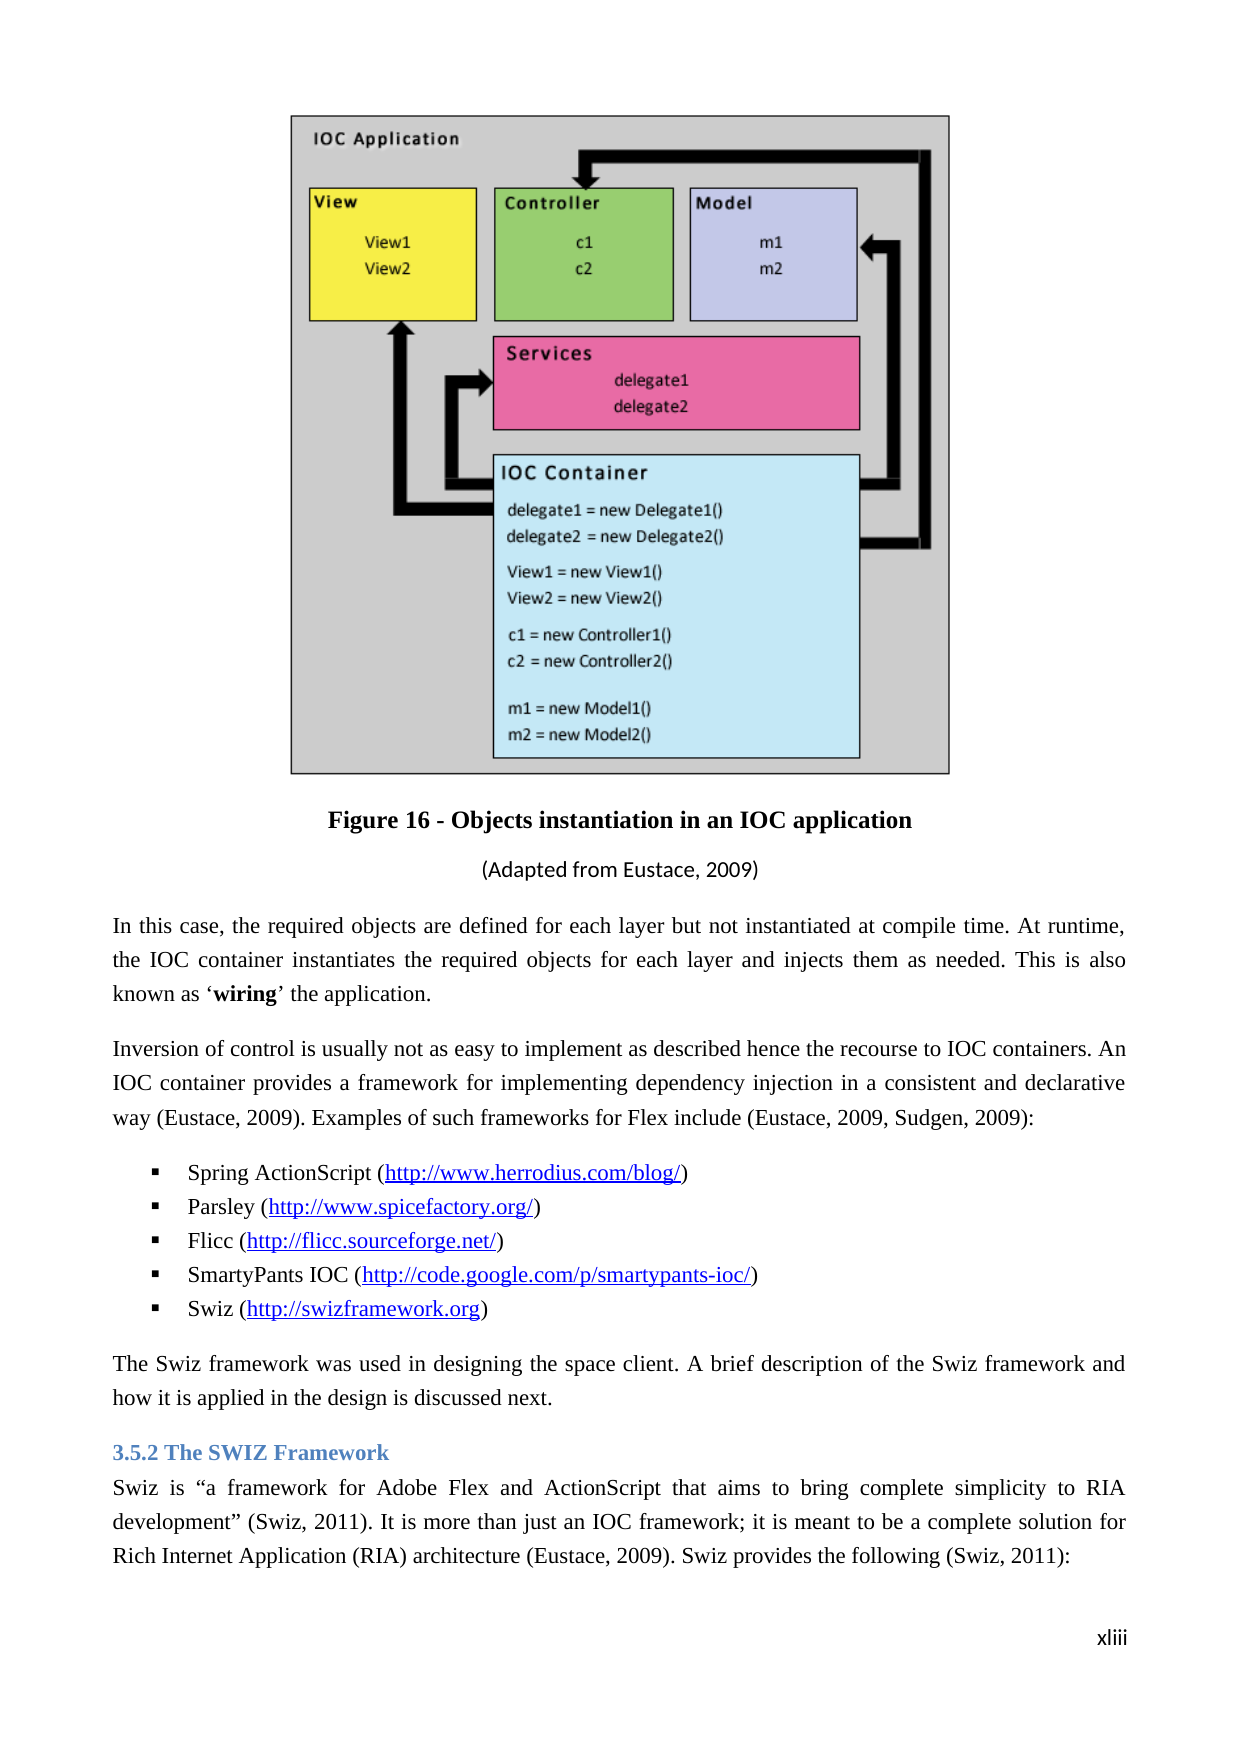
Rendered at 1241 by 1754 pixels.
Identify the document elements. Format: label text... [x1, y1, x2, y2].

picture [287, 112, 953, 776]
text In this case, the required objects are defined for each layer but not instantiated at compile time. At runtime, the IOC container instantiates the required objects for each layer and injects them as needed. This is also known as ‘wiring’ the application. [112, 912, 1128, 1007]
list Parsley (http://www.spicefactory.org/) [150, 1193, 1128, 1219]
text Figure 16 - Objects instantiation in an IOC application [112, 805, 1128, 834]
list Swiz (http://swizframework.org) [150, 1295, 1128, 1322]
text Inversion of control is usually not as easy to implement as described hence the recourse to IOC containers. An IOC container provides a framework for implementing dependency injection in a consistent and declarative way (Eustace, 2009). Examples of such frameworks for Flex include (Eustace, 2009, Sudgen, 2009): [112, 1035, 1128, 1130]
list SmartyPants IOC (http://code.google.com/p/smartypants-ioc/) [150, 1261, 1128, 1287]
text (Adapted from Eustace, 2009) [112, 855, 1128, 883]
subtitle 3.5.2 The SWIZ Framework [112, 1439, 1128, 1466]
list Spring ActionScript (http://www.herrodius.com/blog/) [150, 1158, 1128, 1185]
text Swiz is “a framework for Adobe Flex and ActionScript that aims to bring complete simplicity to RIA development” (Swiz, 2011). It is more than just an IOC framework; it is meant to be a complete solution for Rich Internet Application (RIA) architecture (Eustace, 2009). Swiz provides the following (Swiz, 2011): [112, 1473, 1128, 1568]
text The Swiz framework was used in designing the space client. A brief description of the Swiz framework and how it is applied in the design is discussed next. [112, 1350, 1128, 1411]
list Flicc (http://flicc.sourceforge.net/) [150, 1227, 1128, 1253]
